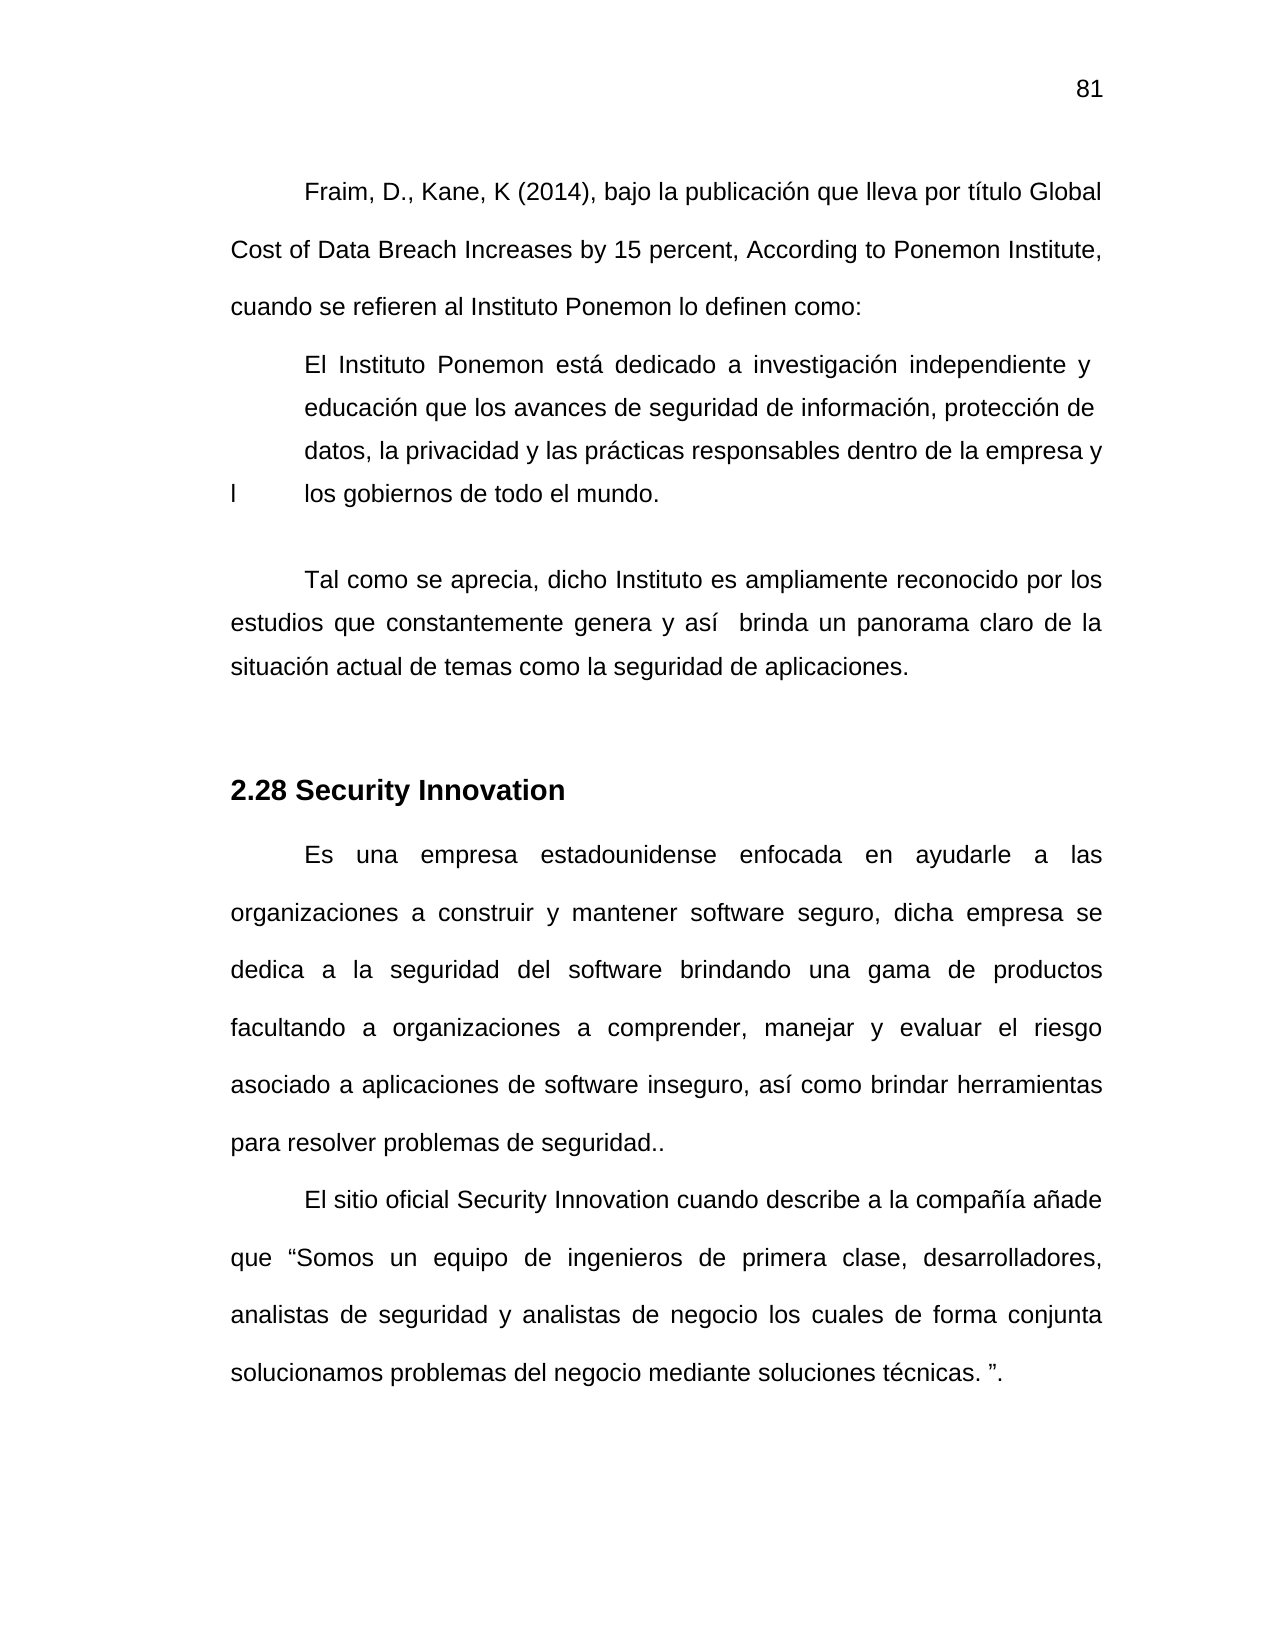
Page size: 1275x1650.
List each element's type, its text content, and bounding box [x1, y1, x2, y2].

text El Instituto Ponemon está dedicado a investigación independiente y educación que los avances de seguridad de información, protección de datos, la privacidad y las prácticas responsables dentro de la empresa y l los gobiernos de todo el mundo. [230, 350, 1104, 508]
text El sitio oficial Security Innovation cuando describe a la compañía añade que “Somos un equipo de ingenieros de primera clase, desarrolladores, analistas de seguridad y analistas de negocio los cuales de forma conjunta solucionamos problemas del negocio mediante soluciones técnicas. ”. [230, 1185, 1104, 1386]
subtitle 2.28 Security Innovation [230, 773, 1104, 807]
text Es una empresa estadounidense enfocada en ayudarle a las organizaciones a construir y mantener software seguro, dicha empresa se dedica a la seguridad del software brindando una gama de productos facultando a organizaciones a comprender, manejar y evaluar el riesgo asociado a aplicaciones de software inseguro, así como brindar herramientas para resolver problemas de seguridad.. [230, 840, 1104, 1156]
text Tal como se aprecia, dicho Instituto es ampliamente reconocido por los estudios que constantemente genera y así brinda un panorama claro de la situación actual de temas como la seguridad de aplicaciones. [230, 565, 1104, 680]
text Fraim, D., Kane, K (2014), bajo la publicación que lleva por título Global Cost of Data Breach Increases by 15 percent, According to Ponemon Institute, cuando se refieren al Instituto Ponemon lo definen como: [230, 177, 1104, 321]
